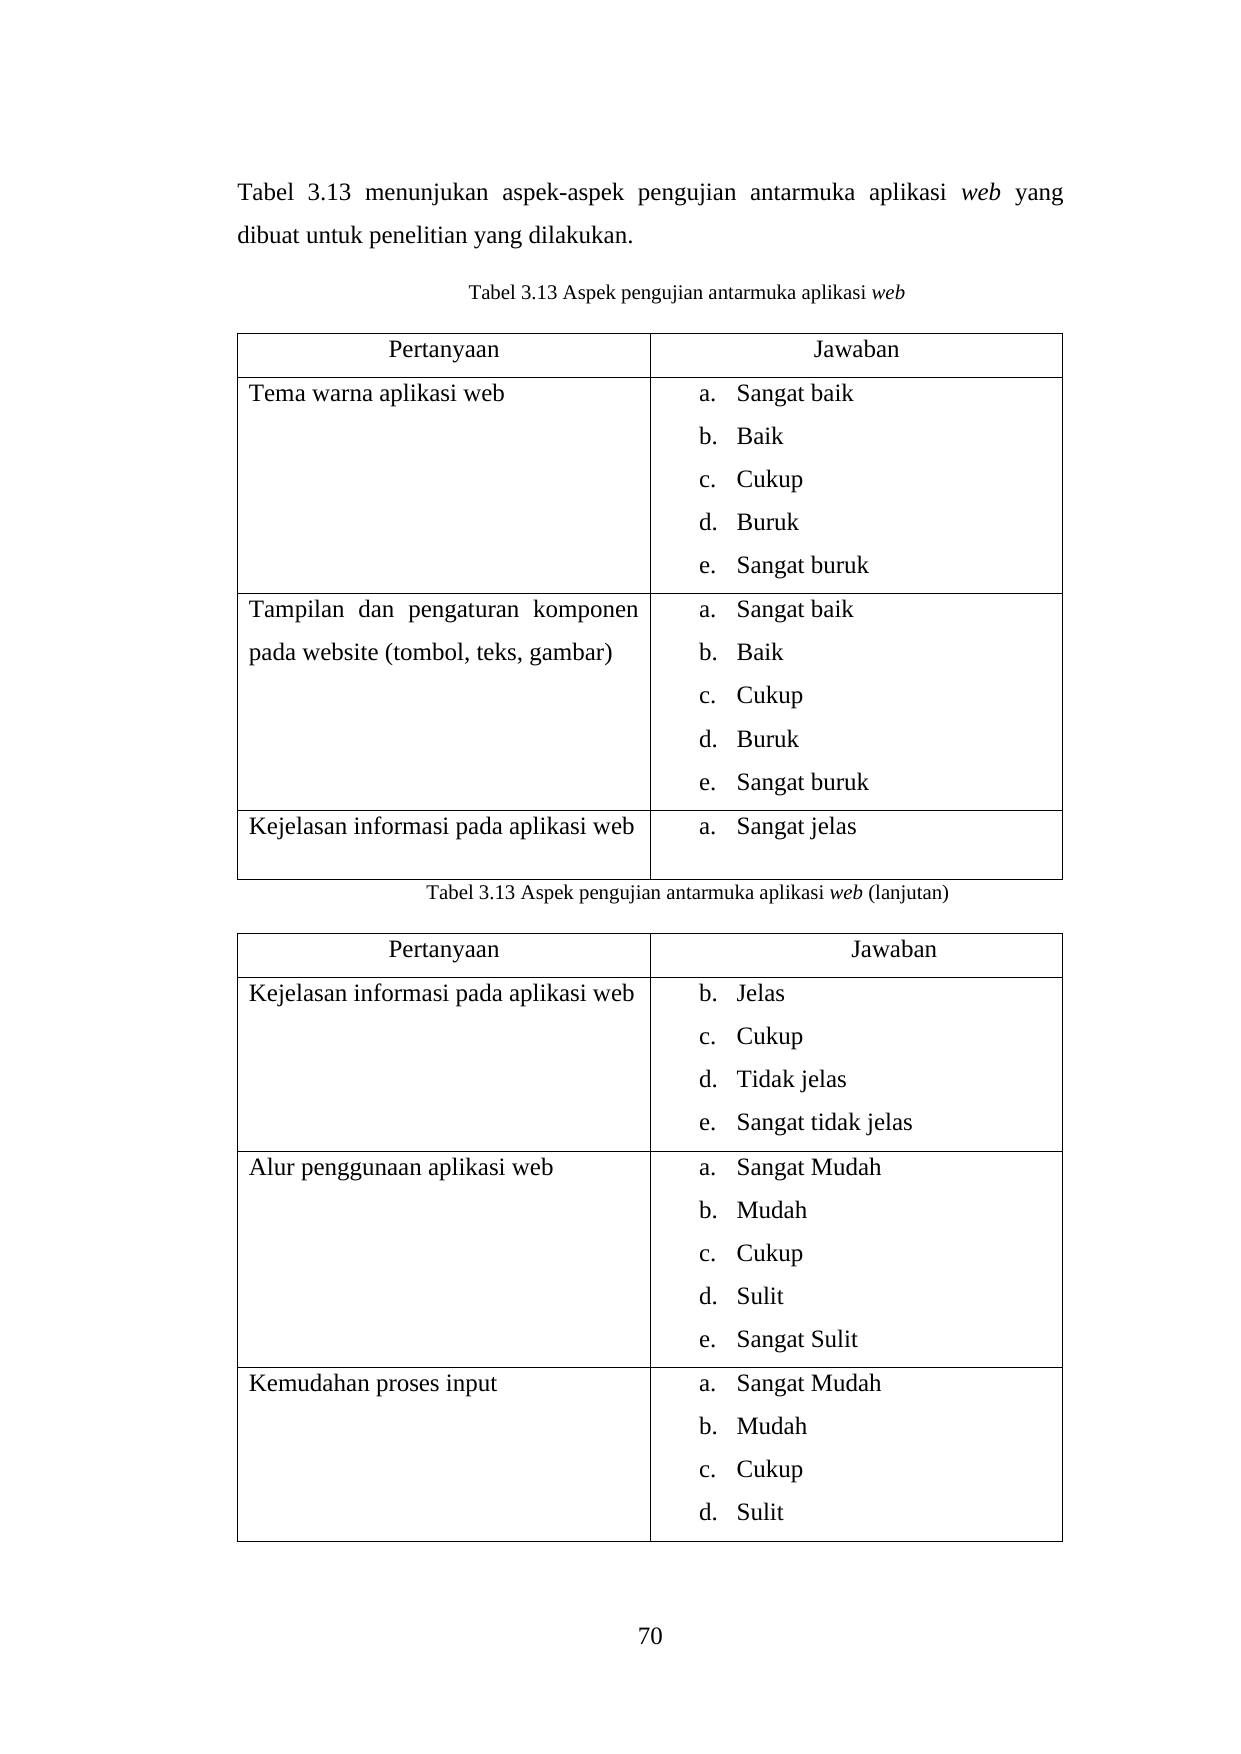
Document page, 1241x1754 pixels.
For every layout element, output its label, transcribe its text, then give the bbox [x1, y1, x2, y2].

table_cell Alur penggunaan aplikasi web [238, 1152, 650, 1367]
table_cell Sangat baik Baik Cukup Buruk Sangat buruk [651, 594, 1062, 810]
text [237, 177, 1063, 249]
table_header Pertanyaan [238, 934, 650, 977]
table_cell Sangat baik Baik Cukup Buruk Sangat buruk [651, 378, 1062, 593]
text Tabel 3.13 Aspek pengujian antarmuka aplikasi web (lanjutan) [237, 880, 1063, 904]
table_cell Kejelasan informasi pada aplikasi web [238, 811, 650, 879]
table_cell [238, 1368, 650, 1541]
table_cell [651, 1368, 1062, 1541]
table_cell Tampilan dan pengaturan komponen pada website (tombol, teks, gambar) [238, 594, 650, 810]
table_header Jawaban [651, 334, 1062, 377]
table_header Pertanyaan [238, 334, 650, 377]
table_header Jawaban [651, 934, 1062, 977]
text Tabel 3.13 Aspek pengujian antarmuka aplikasi web [237, 280, 1063, 304]
table_cell Tema warna aplikasi web [238, 378, 650, 593]
table_cell Sangat jelas [651, 811, 1062, 879]
table_cell Kejelasan informasi pada aplikasi web [238, 978, 650, 1151]
table_cell Sangat Mudah Mudah Cukup Sulit Sangat Sulit [651, 1152, 1062, 1367]
table_cell Jelas Cukup Tidak jelas Sangat tidak jelas [651, 978, 1062, 1151]
